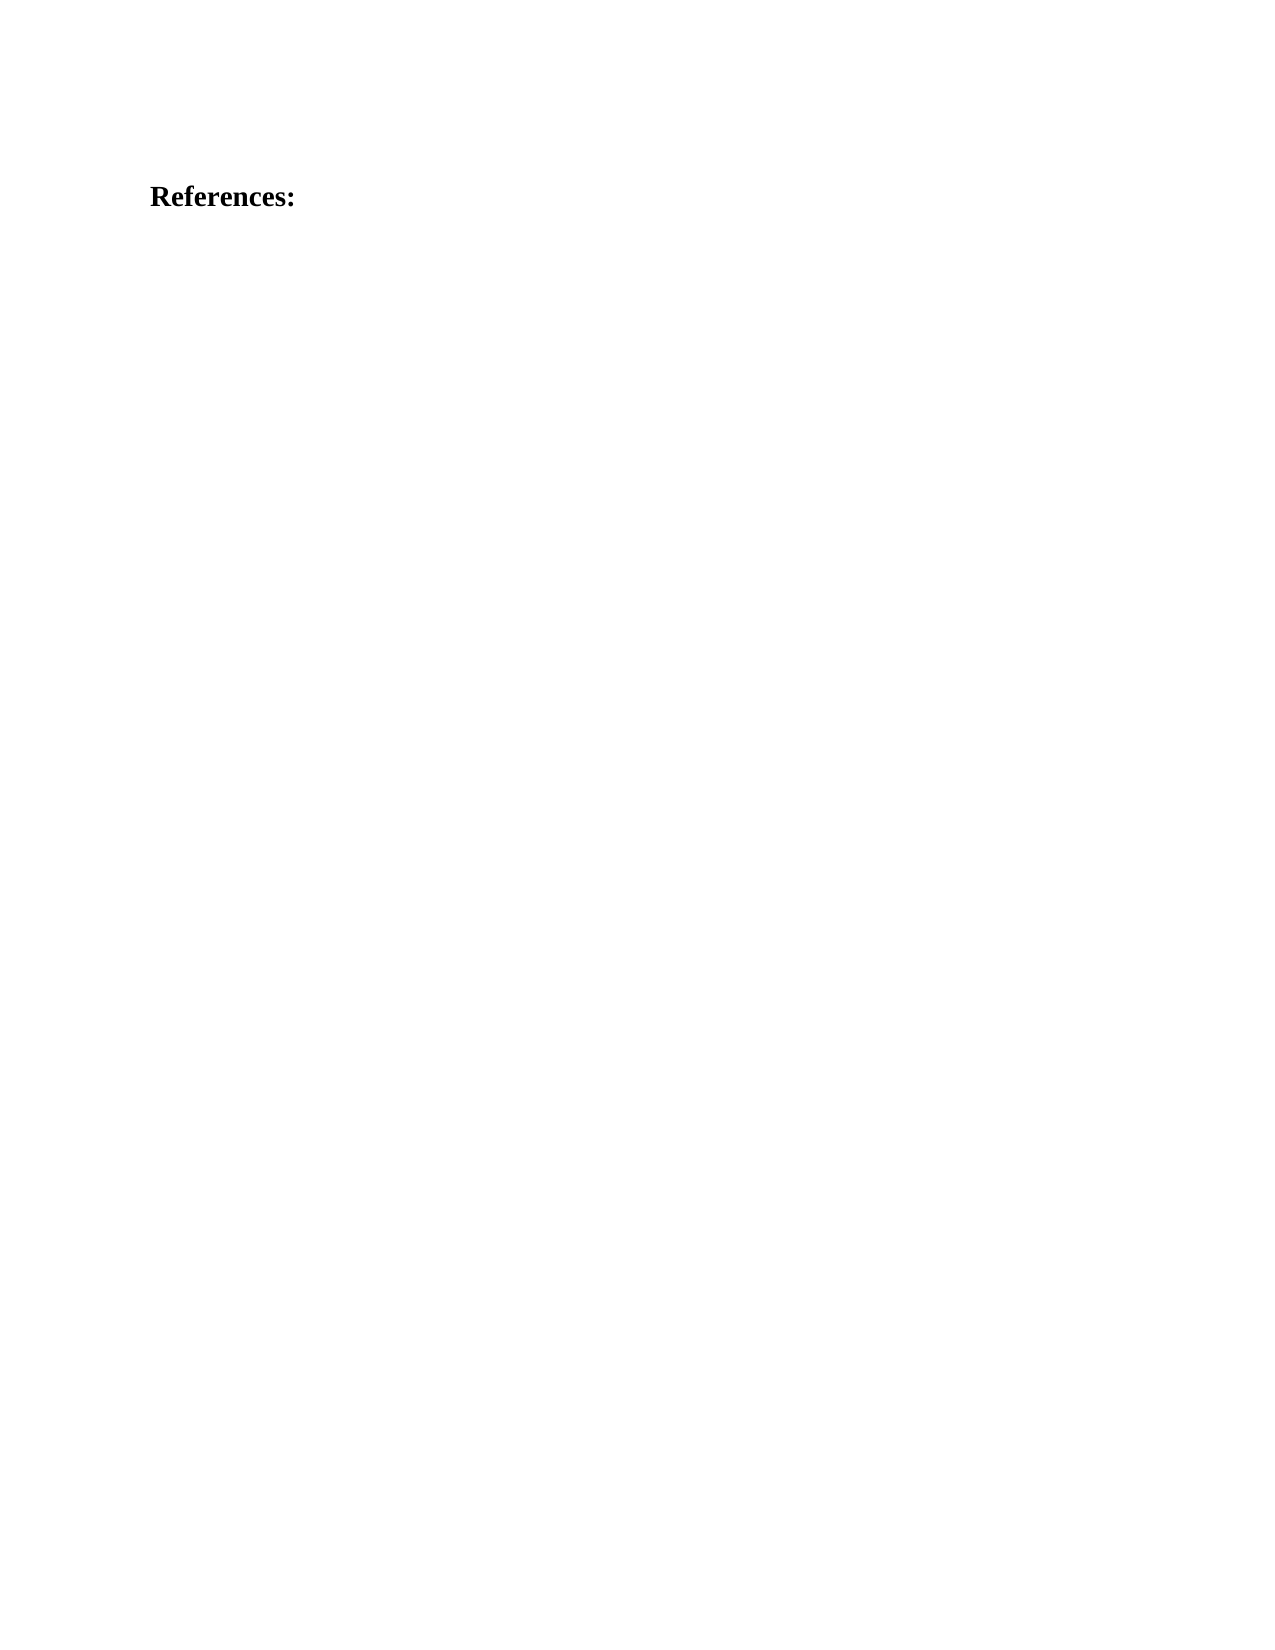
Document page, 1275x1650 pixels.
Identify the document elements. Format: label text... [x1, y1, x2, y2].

text References: [150, 179, 1125, 213]
